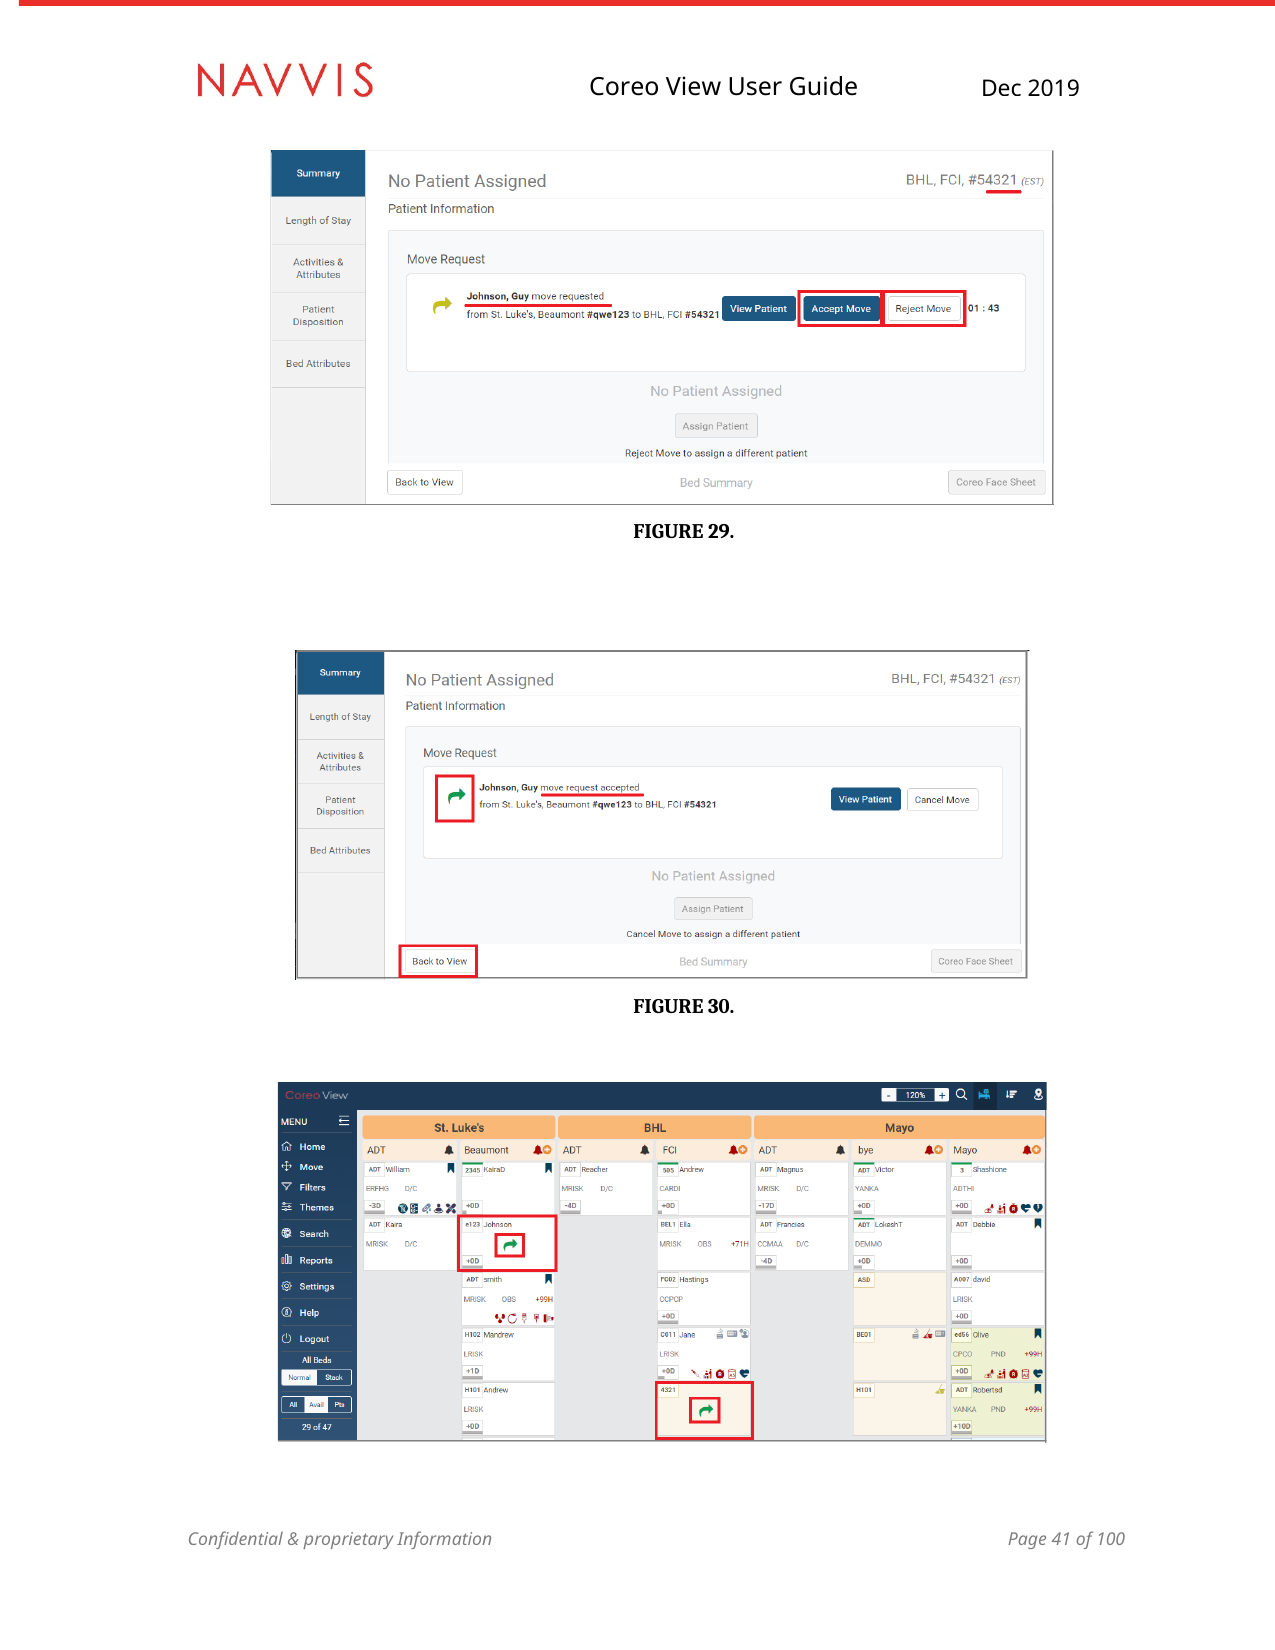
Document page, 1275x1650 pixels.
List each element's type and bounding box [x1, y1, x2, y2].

picture [295, 650, 1030, 980]
picture [270, 150, 1054, 505]
picture [277, 1082, 1047, 1443]
picture [187, 55, 383, 104]
